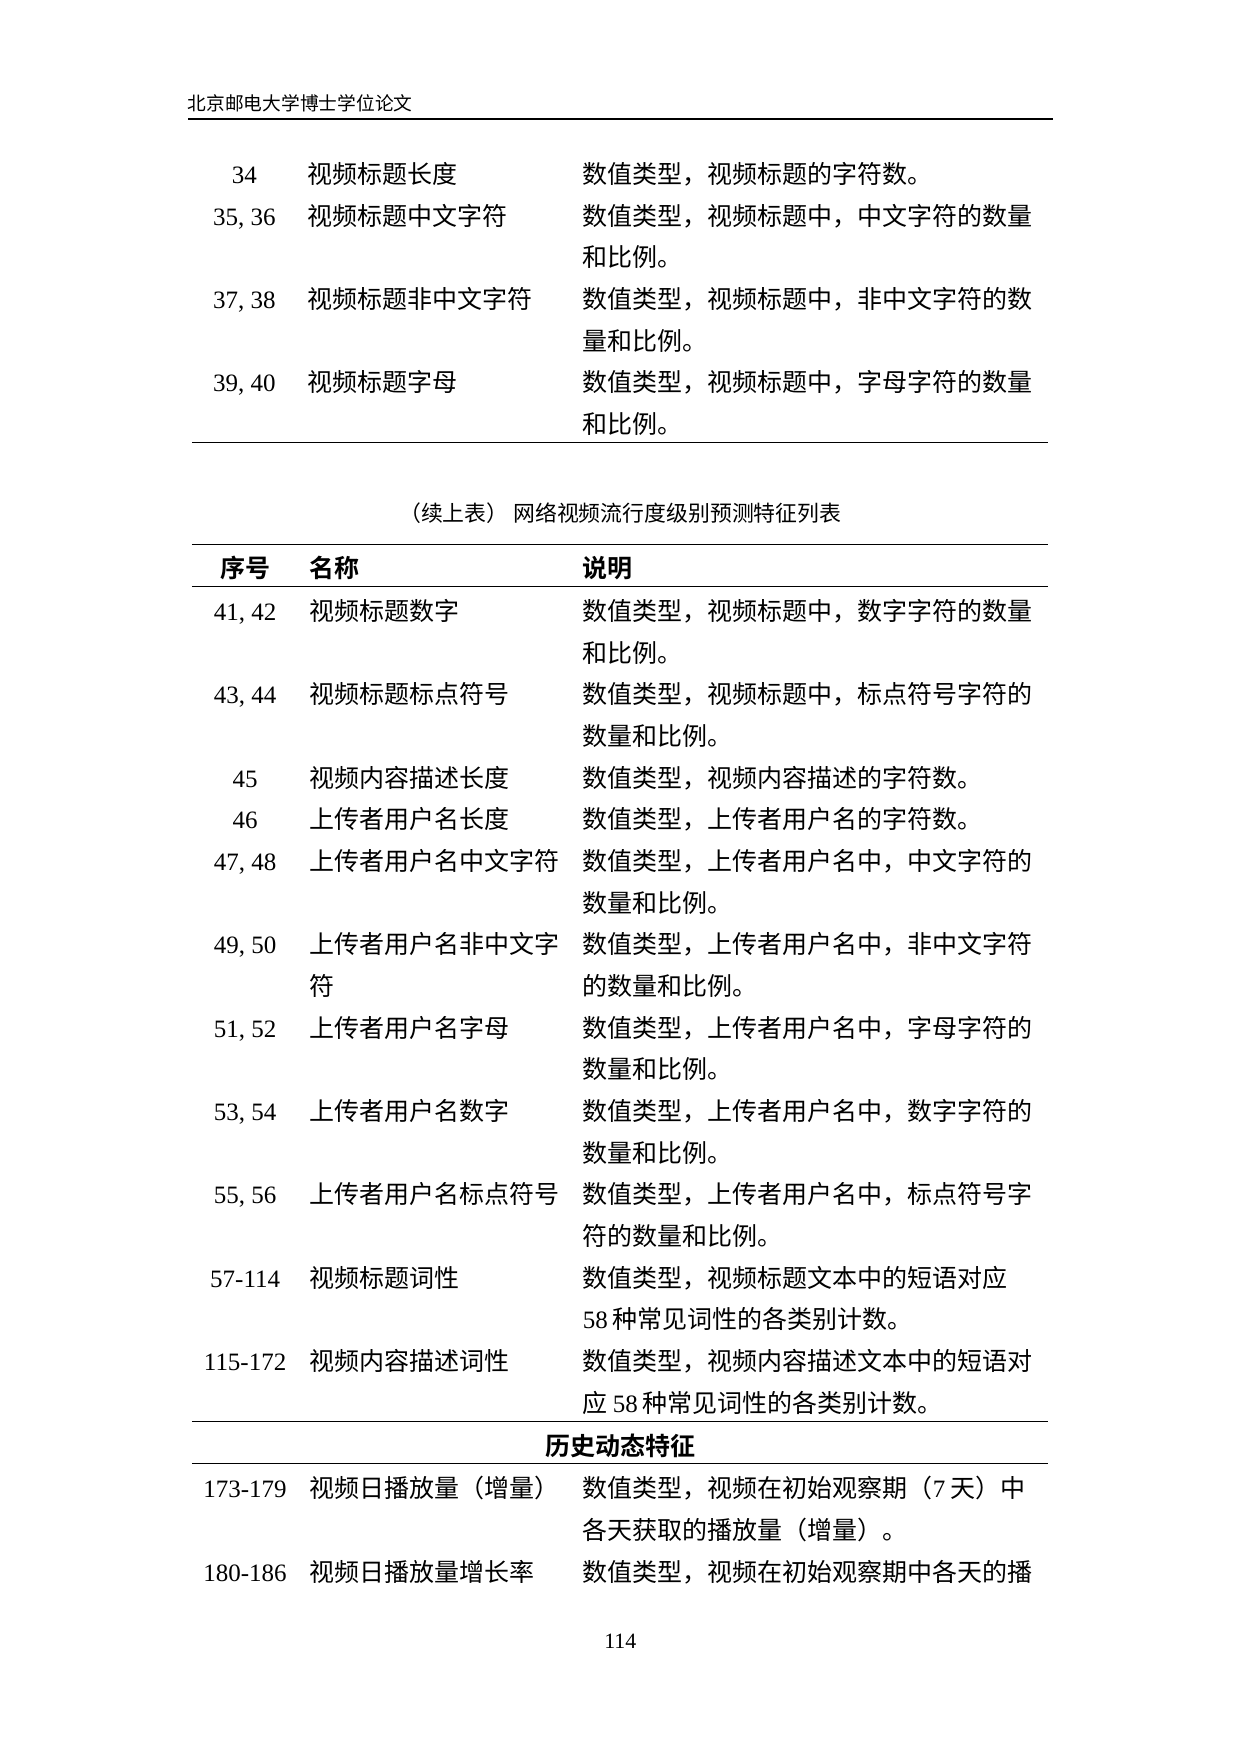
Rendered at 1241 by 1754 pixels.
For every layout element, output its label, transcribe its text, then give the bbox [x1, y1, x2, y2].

table_cell 数值类型，视频内容描述的字符数。 [571, 754, 1048, 796]
text （续上表） 网络视频流行度级别预测特征列表 [187, 496, 1053, 528]
table_cell 视频标题非中文字符 [296, 275, 571, 358]
table_cell 180-186 [192, 1548, 298, 1589]
table_cell 视频日播放量增长率 [298, 1548, 571, 1589]
table_cell 41, 42 [192, 587, 298, 671]
table_cell 53, 54 [192, 1087, 298, 1171]
table_cell 45 [192, 754, 298, 796]
table_header 说明 [571, 545, 1048, 586]
table_cell 视频标题中文字符 [296, 192, 571, 275]
table_cell 47, 48 [192, 837, 298, 921]
table_cell 视频内容描述长度 [298, 754, 571, 796]
table_cell 数值类型，视频标题中，数字字符的数量和比例。 [571, 587, 1048, 671]
table_cell 数值类型，视频标题文本中的短语对应58种常见词性的各类别计数。 [571, 1254, 1048, 1337]
table_cell 49, 50 [192, 921, 298, 1004]
table_cell 34 [192, 150, 296, 192]
table_cell 46 [192, 796, 298, 837]
table_cell 上传者用户名字母 [298, 1004, 571, 1087]
table_cell 视频标题数字 [298, 587, 571, 671]
table_cell 上传者用户名长度 [298, 796, 571, 837]
table_header 名称 [298, 545, 571, 586]
table_cell 视频内容描述词性 [298, 1337, 571, 1421]
table_cell 数值类型，视频标题中，中文字符的数量和比例。 [571, 192, 1048, 275]
table_cell 上传者用户名中文字符 [298, 837, 571, 921]
table_cell 上传者用户名标点符号 [298, 1171, 571, 1254]
table_cell 上传者用户名数字 [298, 1087, 571, 1171]
table_cell 数值类型，上传者用户名中，非中文字符的数量和比例。 [571, 921, 1048, 1004]
table_cell 数值类型，视频标题中，字母字符的数量和比例。 [571, 358, 1048, 442]
table_cell 51, 52 [192, 1004, 298, 1087]
table_cell 数值类型，上传者用户名中，数字字符的数量和比例。 [571, 1087, 1048, 1171]
table_cell 数值类型，视频标题中，非中文字符的数量和比例。 [571, 275, 1048, 358]
table_cell 39, 40 [192, 358, 296, 442]
table_cell 视频日播放量（增量） [298, 1464, 571, 1548]
table_cell 上传者用户名非中文字符 [298, 921, 571, 1004]
table_cell 数值类型，视频标题的字符数。 [571, 150, 1048, 192]
table_cell 数值类型，视频在初始观察期（7天）中各天获取的播放量（增量）。 [571, 1464, 1048, 1548]
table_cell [571, 1548, 1048, 1589]
table_cell 115-172 [192, 1337, 298, 1421]
table_cell 历史动态特征 [192, 1422, 1048, 1463]
table_cell 173-179 [192, 1464, 298, 1548]
table_cell 35, 36 [192, 192, 296, 275]
table_cell 视频标题标点符号 [298, 671, 571, 754]
table_cell 57-114 [192, 1254, 298, 1337]
table_cell 数值类型，上传者用户名中，标点符号字符的数量和比例。 [571, 1171, 1048, 1254]
table_cell 数值类型，视频标题中，标点符号字符的数量和比例。 [571, 671, 1048, 754]
table_cell 视频标题字母 [296, 358, 571, 442]
table_cell 视频标题词性 [298, 1254, 571, 1337]
table_cell 43, 44 [192, 671, 298, 754]
table_cell 55, 56 [192, 1171, 298, 1254]
table_cell 视频标题长度 [296, 150, 571, 192]
table_cell 37, 38 [192, 275, 296, 358]
table_cell 数值类型，上传者用户名的字符数。 [571, 796, 1048, 837]
table_cell 数值类型，上传者用户名中，字母字符的数量和比例。 [571, 1004, 1048, 1087]
table_cell 数值类型，视频内容描述文本中的短语对应58种常见词性的各类别计数。 [571, 1337, 1048, 1421]
table_header 序号 [192, 545, 298, 586]
table_cell 数值类型，上传者用户名中，中文字符的数量和比例。 [571, 837, 1048, 921]
